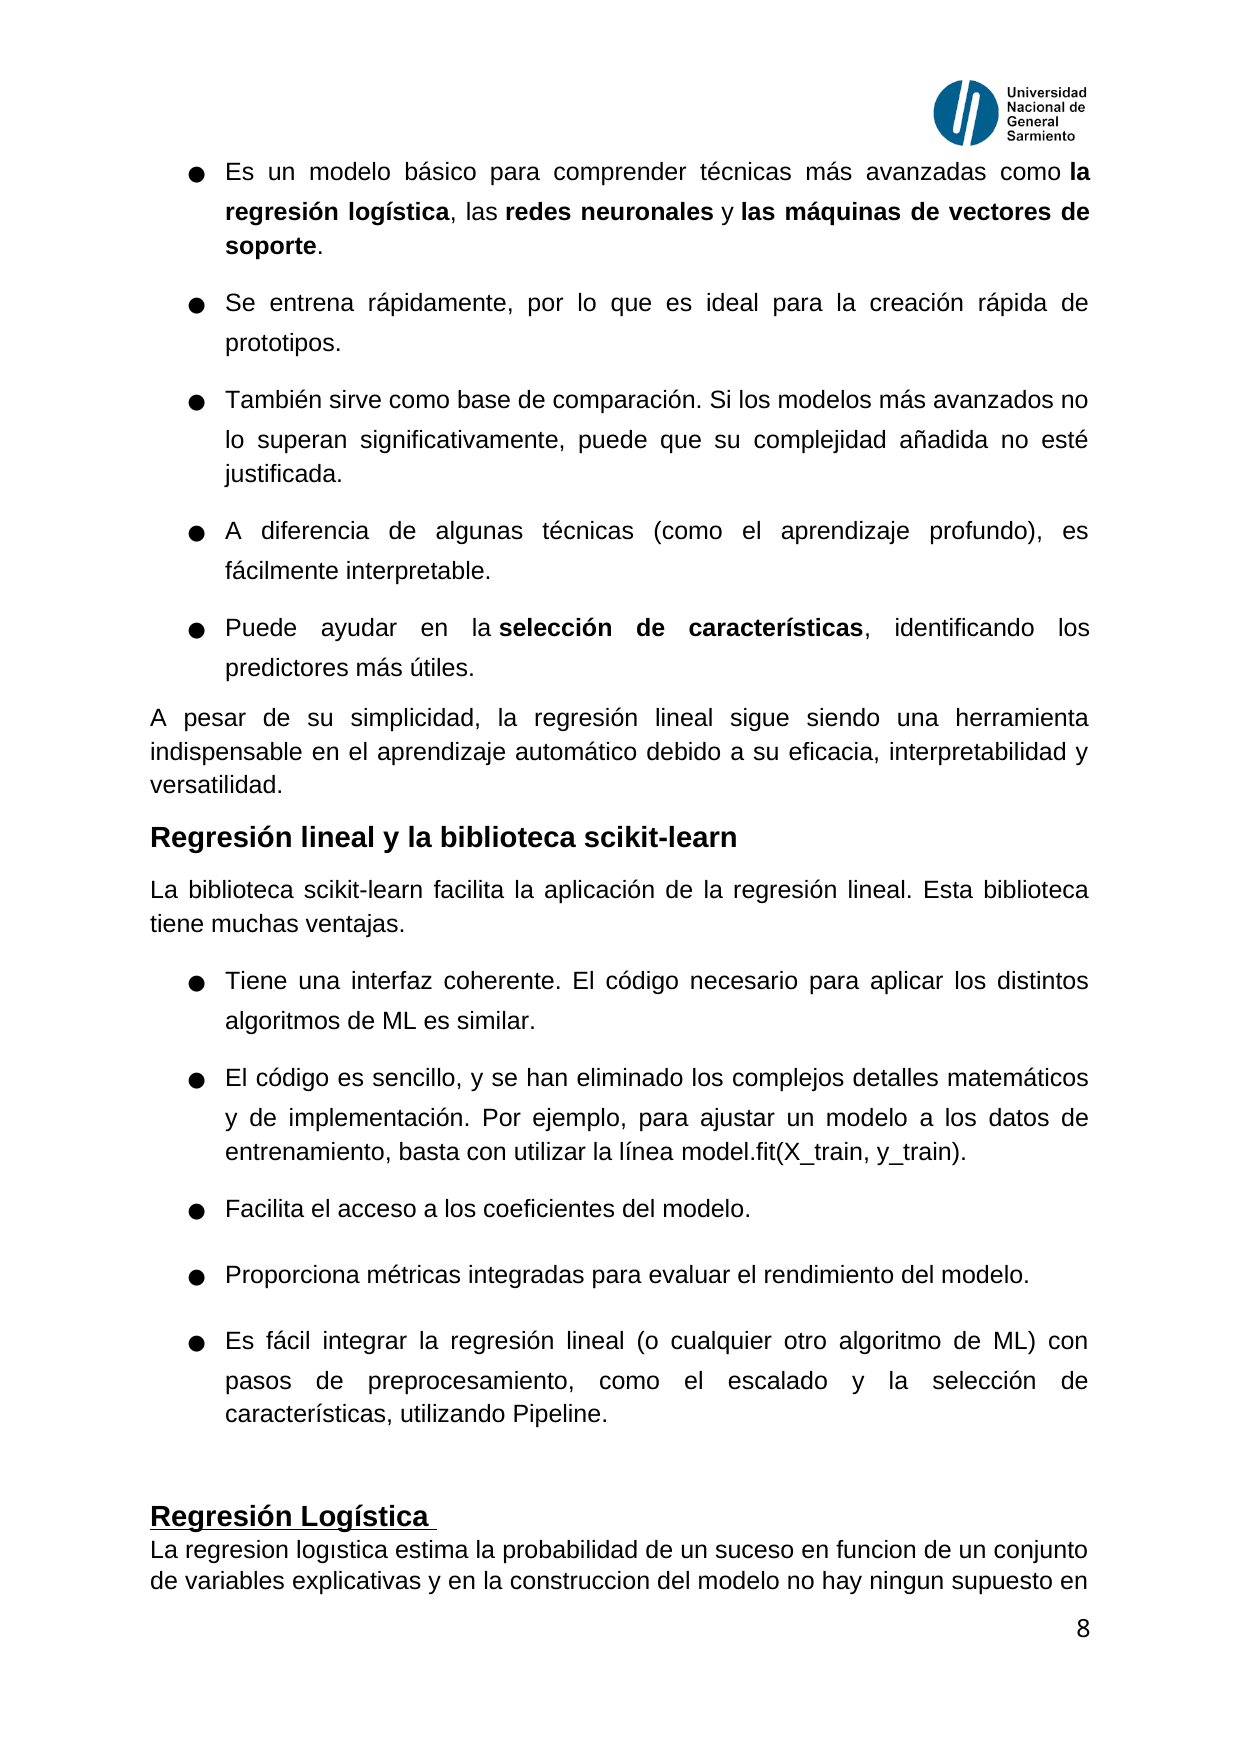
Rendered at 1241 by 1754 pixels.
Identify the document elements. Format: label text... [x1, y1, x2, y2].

text Regresión Logística [150, 1499, 1090, 1533]
list Puede ayudar en la selección de características, identificando los predictores más útiles. [187, 606, 1090, 682]
text A pesar de su simplicidad, la regresión lineal sigue siendo una herramienta indispensable en el aprendizaje automático debido a su eficacia, interpretabilidad y versatilidad. [150, 703, 1090, 798]
picture [931, 75, 1091, 149]
list Se entrena rápidamente, por lo que es ideal para la creación rápida de prototipos. [187, 281, 1090, 357]
list También sirve como base de comparación. Si los modelos más avanzados no lo superan significativamente, puede que su complejidad añadida no esté justificada. [187, 378, 1090, 487]
list Proporciona métricas integradas para evaluar el rendimiento del modelo. [187, 1253, 1090, 1295]
list Tiene una interfaz coherente. El código necesario para aplicar los distintos algoritmos de ML es similar. [187, 959, 1090, 1035]
list Es un modelo básico para comprender técnicas más avanzadas como la regresión logística, las redes neuronales y las máquinas de vectores de soporte. [187, 150, 1090, 259]
list A diferencia de algunas técnicas (como el aprendizaje profundo), es fácilmente interpretable. [187, 508, 1090, 584]
list Es fácil integrar la regresión lineal (o cualquier otro algoritmo de ML) con pasos de preprocesamiento, como el escalado y la selección de características, utilizando Pipeline. [187, 1319, 1090, 1428]
text La biblioteca scikit-learn facilita la aplicación de la regresión lineal. Esta biblioteca tiene muchas ventajas. [150, 875, 1090, 937]
list El código es sencillo, y se han eliminado los complejos detalles matemáticos y de implementación. Por ejemplo, para ajustar un modelo a los datos de entrenamiento, basta con utilizar la línea model.fit(X_train, y_train). [187, 1056, 1090, 1165]
text Regresión lineal y la biblioteca scikit-learn [150, 820, 1090, 853]
list Facilita el acceso a los coeficientes del modelo. [187, 1187, 1090, 1229]
